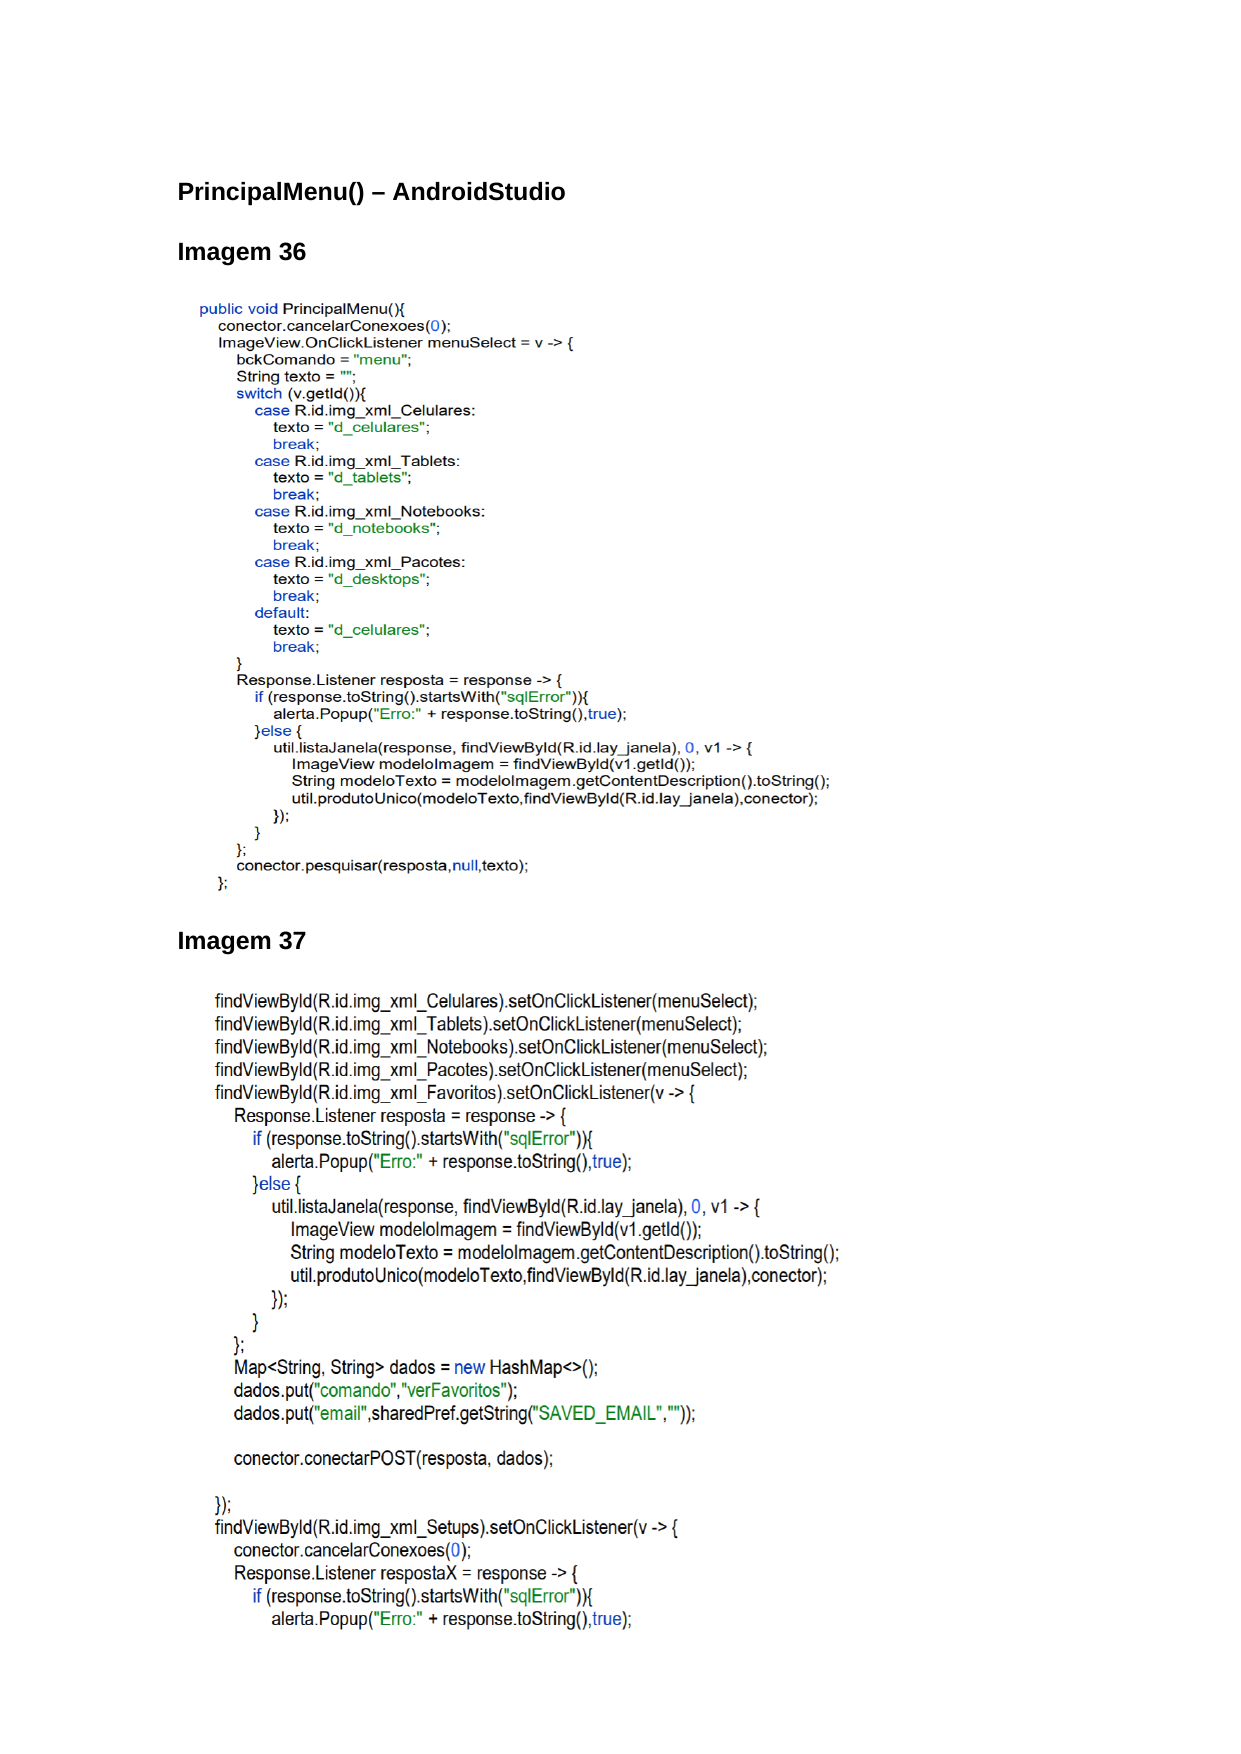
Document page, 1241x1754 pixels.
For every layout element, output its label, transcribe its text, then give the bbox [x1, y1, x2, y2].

picture [177, 296, 1107, 895]
picture [177, 985, 1123, 1634]
text Imagem 37 [177, 926, 1122, 955]
text PrincipalMenu() – AndroidStudio [177, 177, 1122, 206]
text Imagem 36 [177, 237, 1122, 266]
